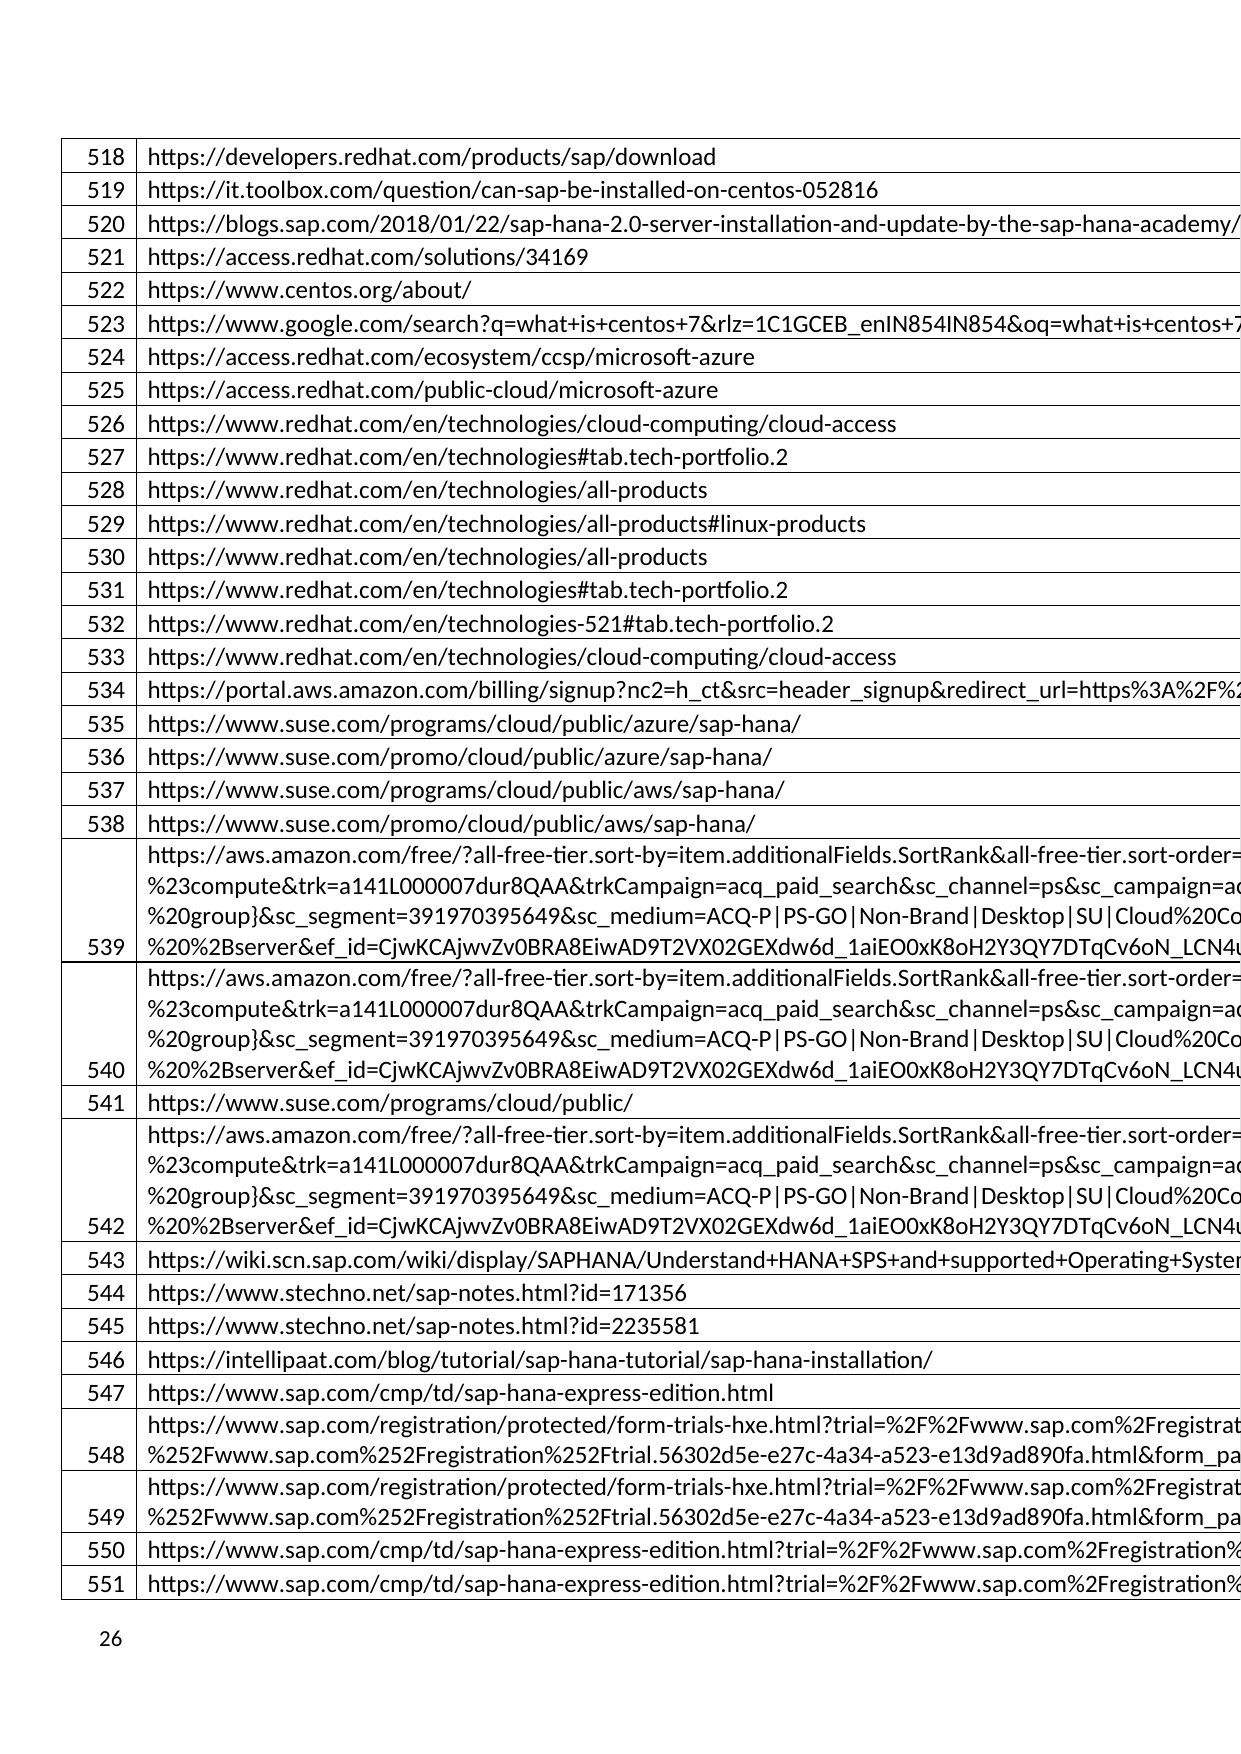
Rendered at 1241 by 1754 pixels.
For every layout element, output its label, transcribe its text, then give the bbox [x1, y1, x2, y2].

table_cell https://developers.redhat.com/products/sap/download [137, 139, 1240, 172]
table_cell https://access.redhat.com/solutions/34169 [137, 239, 1240, 272]
table_cell https://www.redhat.com/en/technologies/all-products [137, 539, 1240, 572]
table_cell https://access.redhat.com/public-cloud/microsoft-azure [137, 373, 1240, 405]
table_cell 520 [62, 206, 136, 238]
table_cell https://blogs.sap.com/2018/01/22/sap-hana-2.0-server-installation-and-update-by-the-sap-hana-academy/ [137, 206, 1240, 238]
table_cell 523 [62, 306, 136, 338]
table_cell https://www.sap.com/cmp/td/sap-hana-express-edition.html?trial=%2F%2Fwww.sap.com%2Fregistration%2Ftrial.56302d5e-e27c-4a34-a523-e13d9ad890fa.html [137, 1533, 1240, 1565]
table_cell https://intellipaat.com/blog/tutorial/sap-hana-tutorial/sap-hana-installation/ [137, 1342, 1240, 1374]
table_cell 546 [62, 1342, 136, 1374]
table_cell https://www.redhat.com/en/technologies/cloud-computing/cloud-access [137, 639, 1240, 672]
table_cell 548 [62, 1409, 136, 1470]
table_cell 519 [62, 173, 136, 205]
table_cell 518 [62, 139, 136, 172]
table_cell 529 [62, 506, 136, 538]
table_cell https://www.centos.org/about/ [137, 273, 1240, 305]
table_cell 543 [62, 1242, 136, 1274]
table_cell https://www.sap.com/cmp/td/sap-hana-express-edition.html [137, 1375, 1240, 1408]
table_cell https://www.suse.com/promo/cloud/public/azure/sap-hana/ [137, 739, 1240, 772]
table_cell 547 [62, 1375, 136, 1408]
table_cell 531 [62, 573, 136, 605]
table_cell 539 [62, 839, 136, 961]
table_cell https://www.redhat.com/en/technologies/all-products [137, 473, 1240, 505]
table_cell 549 [62, 1471, 136, 1532]
table_cell 544 [62, 1275, 136, 1308]
table_cell 542 [62, 1119, 136, 1241]
table_cell 524 [62, 339, 136, 372]
table_cell 536 [62, 739, 136, 772]
table_cell https://www.stechno.net/sap-notes.html?id=2235581 [137, 1309, 1240, 1341]
table_cell https://access.redhat.com/ecosystem/ccsp/microsoft-azure [137, 339, 1240, 372]
table_cell https://www.sap.com/registration/protected/form-trials-hxe.html?trial=%2F%2Fwww.sap.com%2Fregistration%2Ftrial.56302d5e-e27c-4a34-a523-e13d9ad890fa.html&gated_resource_path=https%3A%2F%2Fwww.sap.com%2Fcmp%2Ftd%2Fsap-hana-express-edition.html%3Ftrial%3Dhttps%253A%252F%252Fwww.sap.com%252Fregistration%252Ftrial.56302d5e-e27c-4a34-a523-e13d9ad890fa.html&form_path=%2Fcontent%2Fsapdx%2Fwebsite%2Flanguages%2Fen%2Fregistration%2Fprotected%2Fform-trials-hxe.html&parent_referrer=true&need_redirect_to_background_page=false [137, 1471, 1240, 1532]
table_cell 521 [62, 239, 136, 272]
table_cell https://www.suse.com/programs/cloud/public/azure/sap-hana/ [137, 706, 1240, 738]
table_cell https://aws.amazon.com/free/?all-free-tier.sort-by=item.additionalFields.SortRank&all-free-tier.sort-order=asc&awsf.Free%20Tier%20Types=*all&awsf.Free%20Tier%20Categories=categories%23compute&trk=a141L000007dur8QAA&trkCampaign=acq_paid_search&sc_channel=ps&sc_campaign=acquisition_in&sc_publisher=google&sc_category=Compute&sc_country=IN&sc_geo=APAC&sc_outcome=acq&sc_detail=%2Bfree%20%2Bcloud%20%2Bserver&sc_content={ad%20group}&sc_segment=391970395649&sc_medium=ACQ-P|PS-GO|Non-Brand|Desktop|SU|Cloud%20Computing|Lightsail|IN|EN|Text&s_kwcid=AL!4422!3!391970395649!b!!g!!%2Bfree%20%2Bcloud%20%2Bserver&ef_id=CjwKCAjwvZv0BRA8EiwAD9T2VX02GEXdw6d_1aiEO0xK8oH2Y3QY7DTqCv6oN_LCN4usfO6yN2swghoCPzcQAvD_BwE:G:s [137, 839, 1240, 961]
table_cell 537 [62, 773, 136, 805]
table_cell https://www.redhat.com/en/technologies/cloud-computing/cloud-access [137, 406, 1240, 438]
table_cell https://www.redhat.com/en/technologies-521#tab.tech-portfolio.2 [137, 606, 1240, 638]
table_cell https://www.stechno.net/sap-notes.html?id=171356 [137, 1275, 1240, 1308]
table_cell 526 [62, 406, 136, 438]
table_cell https://wiki.scn.sap.com/wiki/display/SAPHANA/Understand+HANA+SPS+and+supported+Operating+Systems [137, 1242, 1240, 1274]
table_cell 522 [62, 273, 136, 305]
table_cell https://it.toolbox.com/question/can-sap-be-installed-on-centos-052816 [137, 173, 1240, 205]
table_cell https://portal.aws.amazon.com/billing/signup?nc2=h_ct&src=header_signup&redirect_url=https%3A%2F%2Faws.amazon.com%2Fregistration-confirmation#/paymentinformation [137, 673, 1240, 705]
table_cell https://www.redhat.com/en/technologies#tab.tech-portfolio.2 [137, 439, 1240, 472]
table_cell https://www.google.com/search?q=what+is+centos+7&rlz=1C1GCEB_enIN854IN854&oq=what+is+centos+7+&aqs=chrome..69i57j0l7.16573j0j7&sourceid=chrome&ie=UTF-8 [137, 306, 1240, 338]
table_cell https://aws.amazon.com/free/?all-free-tier.sort-by=item.additionalFields.SortRank&all-free-tier.sort-order=asc&awsf.Free%20Tier%20Types=*all&awsf.Free%20Tier%20Categories=categories%23compute&trk=a141L000007dur8QAA&trkCampaign=acq_paid_search&sc_channel=ps&sc_campaign=acquisition_in&sc_publisher=google&sc_category=Compute&sc_country=IN&sc_geo=APAC&sc_outcome=acq&sc_detail=%2Bfree%20%2Bcloud%20%2Bserver&sc_content={ad%20group}&sc_segment=391970395649&sc_medium=ACQ-P|PS-GO|Non-Brand|Desktop|SU|Cloud%20Computing|Lightsail|IN|EN|Text&s_kwcid=AL!4422!3!391970395649!b!!g!!%2Bfree%20%2Bcloud%20%2Bserver&ef_id=CjwKCAjwvZv0BRA8EiwAD9T2VX02GEXdw6d_1aiEO0xK8oH2Y3QY7DTqCv6oN_LCN4usfO6yN2swghoCPzcQAvD_BwE:G:s [137, 1119, 1240, 1241]
table_cell 525 [62, 373, 136, 405]
table_cell 540 [62, 963, 136, 1084]
table_cell 528 [62, 473, 136, 505]
table_cell 551 [62, 1566, 136, 1598]
table_cell 550 [62, 1533, 136, 1565]
table_cell 534 [62, 673, 136, 705]
table_cell https://www.redhat.com/en/technologies/all-products#linux-products [137, 506, 1240, 538]
table_cell 541 [62, 1086, 136, 1118]
table_cell https://www.sap.com/cmp/td/sap-hana-express-edition.html?trial=%2F%2Fwww.sap.com%2Fregistration%2Ftrial.56302d5e-e27c-4a34-a523-e13d9ad890fa.html [137, 1566, 1240, 1598]
table_cell 533 [62, 639, 136, 672]
table_cell 527 [62, 439, 136, 472]
table_cell 545 [62, 1309, 136, 1341]
table_cell 538 [62, 806, 136, 838]
table_cell https://www.suse.com/promo/cloud/public/aws/sap-hana/ [137, 806, 1240, 838]
table_cell https://www.sap.com/registration/protected/form-trials-hxe.html?trial=%2F%2Fwww.sap.com%2Fregistration%2Ftrial.56302d5e-e27c-4a34-a523-e13d9ad890fa.html&gated_resource_path=https%3A%2F%2Fwww.sap.com%2Fcmp%2Ftd%2Fsap-hana-express-edition.html%3Ftrial%3Dhttps%253A%252F%252Fwww.sap.com%252Fregistration%252Ftrial.56302d5e-e27c-4a34-a523-e13d9ad890fa.html&form_path=%2Fcontent%2Fsapdx%2Fwebsite%2Flanguages%2Fen%2Fregistration%2Fprotected%2Fform-trials-hxe.html&parent_referrer=true&need_redirect_to_background_page=false [137, 1409, 1240, 1470]
table_cell 530 [62, 539, 136, 572]
table_cell https://www.suse.com/programs/cloud/public/aws/sap-hana/ [137, 773, 1240, 805]
table_cell 535 [62, 706, 136, 738]
table_cell https://www.suse.com/programs/cloud/public/ [137, 1086, 1240, 1118]
table_cell https://aws.amazon.com/free/?all-free-tier.sort-by=item.additionalFields.SortRank&all-free-tier.sort-order=asc&awsf.Free%20Tier%20Types=*all&awsf.Free%20Tier%20Categories=categories%23compute&trk=a141L000007dur8QAA&trkCampaign=acq_paid_search&sc_channel=ps&sc_campaign=acquisition_in&sc_publisher=google&sc_category=Compute&sc_country=IN&sc_geo=APAC&sc_outcome=acq&sc_detail=%2Bfree%20%2Bcloud%20%2Bserver&sc_content={ad%20group}&sc_segment=391970395649&sc_medium=ACQ-P|PS-GO|Non-Brand|Desktop|SU|Cloud%20Computing|Lightsail|IN|EN|Text&s_kwcid=AL!4422!3!391970395649!b!!g!!%2Bfree%20%2Bcloud%20%2Bserver&ef_id=CjwKCAjwvZv0BRA8EiwAD9T2VX02GEXdw6d_1aiEO0xK8oH2Y3QY7DTqCv6oN_LCN4usfO6yN2swghoCPzcQAvD_BwE:G:s [137, 963, 1240, 1084]
table_cell 532 [62, 606, 136, 638]
table_cell https://www.redhat.com/en/technologies#tab.tech-portfolio.2 [137, 573, 1240, 605]
